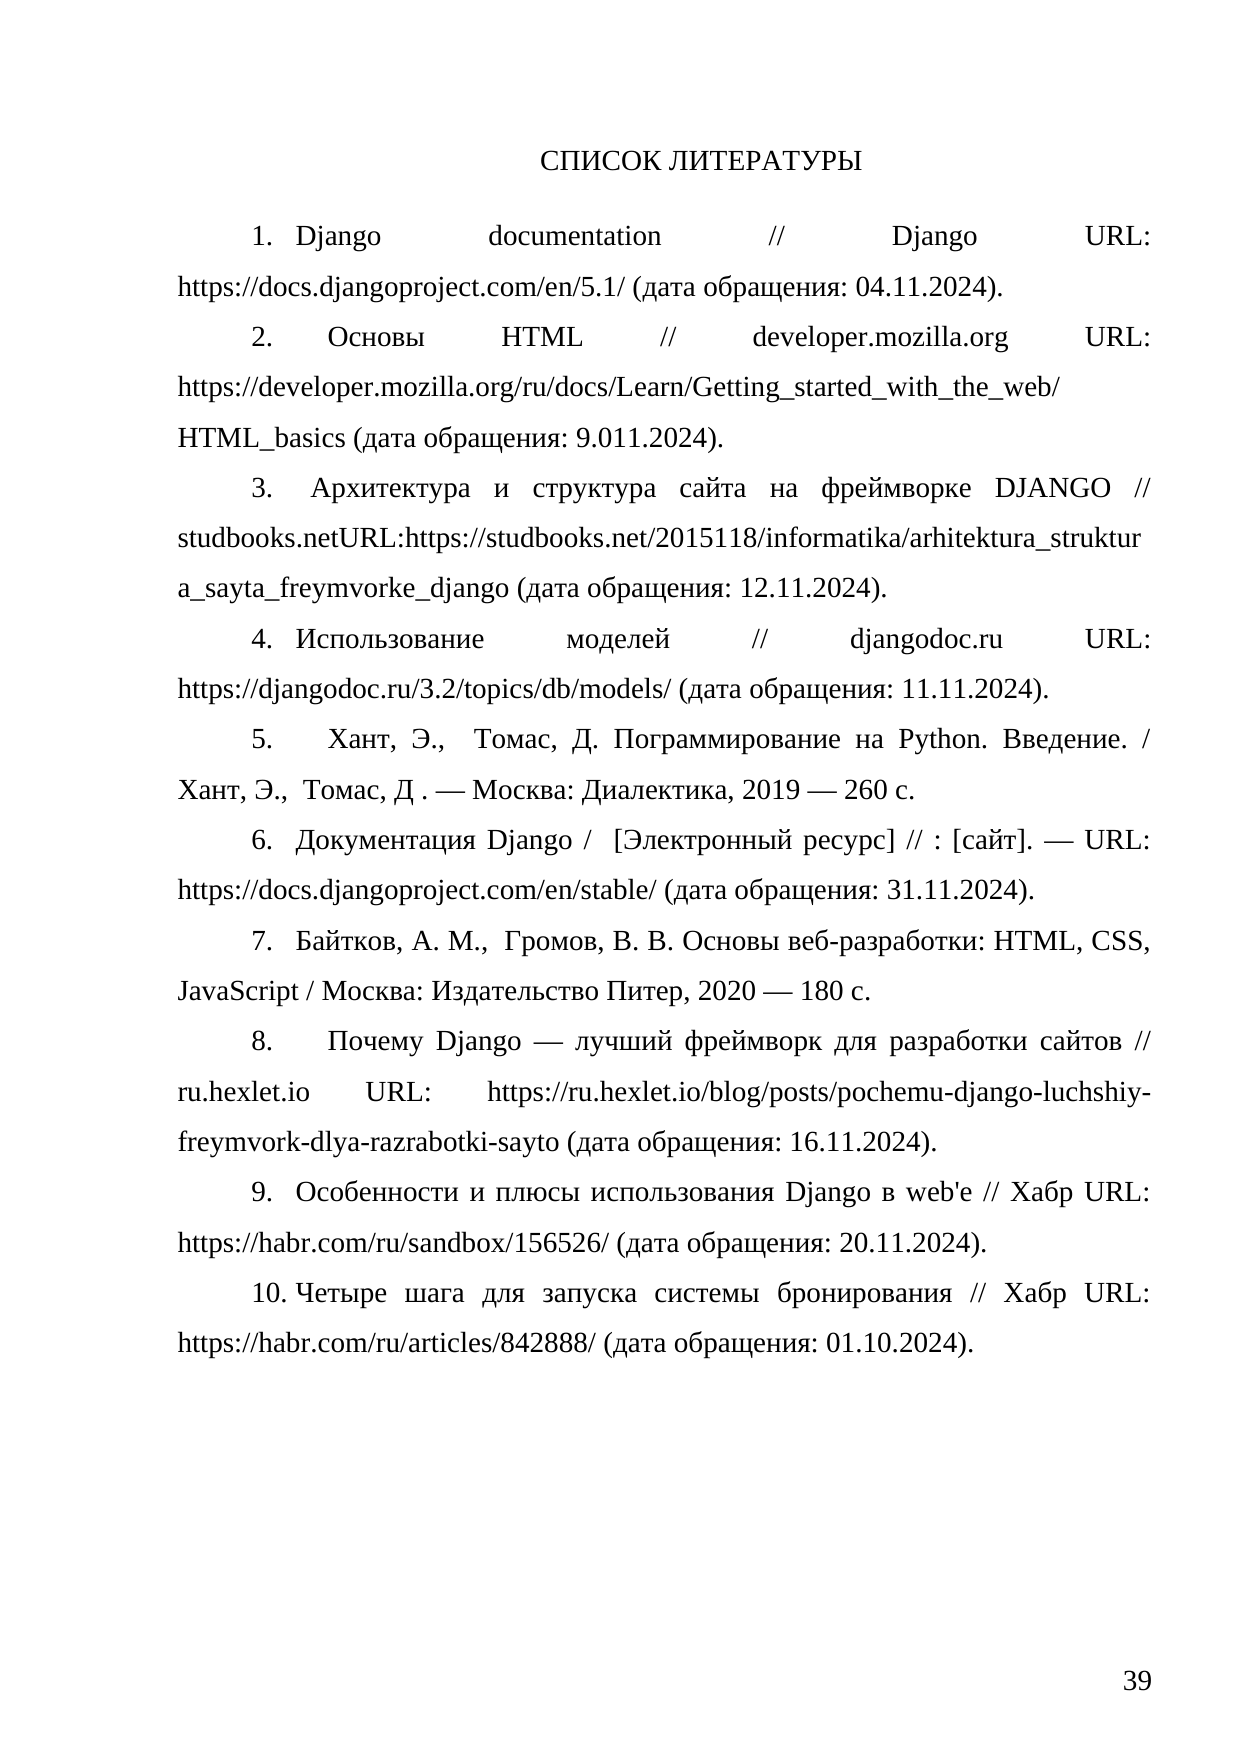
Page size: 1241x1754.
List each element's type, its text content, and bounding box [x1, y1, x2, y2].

list Почему Django — лучший фреймворк для разработки сайтов // ru.hexlet.io URL: https://ru.hexlet.io/blog/posts/pochemu-django-luchshiy-freymvork-dlya-razrabotki-sayto (дата обращения: 16.11.2024). [177, 1023, 1152, 1158]
list Документация Django / [Электронный ресурс] // : [сайт]. — URL: https://docs.djangoproject.com/en/stable/ (дата обращения: 31.11.2024). [177, 822, 1152, 906]
list Django documentation // Django URL: https://docs.djangoproject.com/en/5.1/ (дата обращения: 04.11.2024). [177, 218, 1152, 302]
list Основы HTML // developer.mozilla.org URL: https://developer.mozilla.org/ru/docs/Learn/Getting_started_with_the_web/HTML_basics (дата обращения: 9.011.2024). [177, 319, 1152, 453]
list Хант, Э., Томас, Д. Пограммирование на Python. Введение. / Хант, Э., Томас, Д . — Москва: Диалектика, 2019 — 260 c. [177, 722, 1152, 805]
list Четыре шага для запуска системы бронирования // Хабр URL: https://habr.com/ru/articles/842888/ (дата обращения: 01.10.2024). [177, 1275, 1152, 1359]
list Использование моделей // djangodoc.ru URL: https://djangodoc.ru/3.2/topics/db/models/ (дата обращения: 11.11.2024). [177, 621, 1152, 705]
list Особенности и плюсы использования Django в web'е // Хабр URL: https://habr.com/ru/sandbox/156526/ (дата обращения: 20.11.2024). [177, 1174, 1152, 1258]
subtitle СПИСОК ЛИТЕРАТУРЫ [177, 143, 1152, 177]
list Байтков, А. М., Громов, В. В. Основы веб-разработки: HTML, CSS, JavaScript / Москва: Издательство Питер, 2020 — 180 c. [177, 923, 1152, 1007]
list Архитектура и структура сайта на фреймворке DJANGO // studbooks.netURL:https://studbooks.net/2015118/informatika/arhitektura_struktura_sayta_freymvorke_django (дата обращения: 12.11.2024). [177, 470, 1152, 604]
